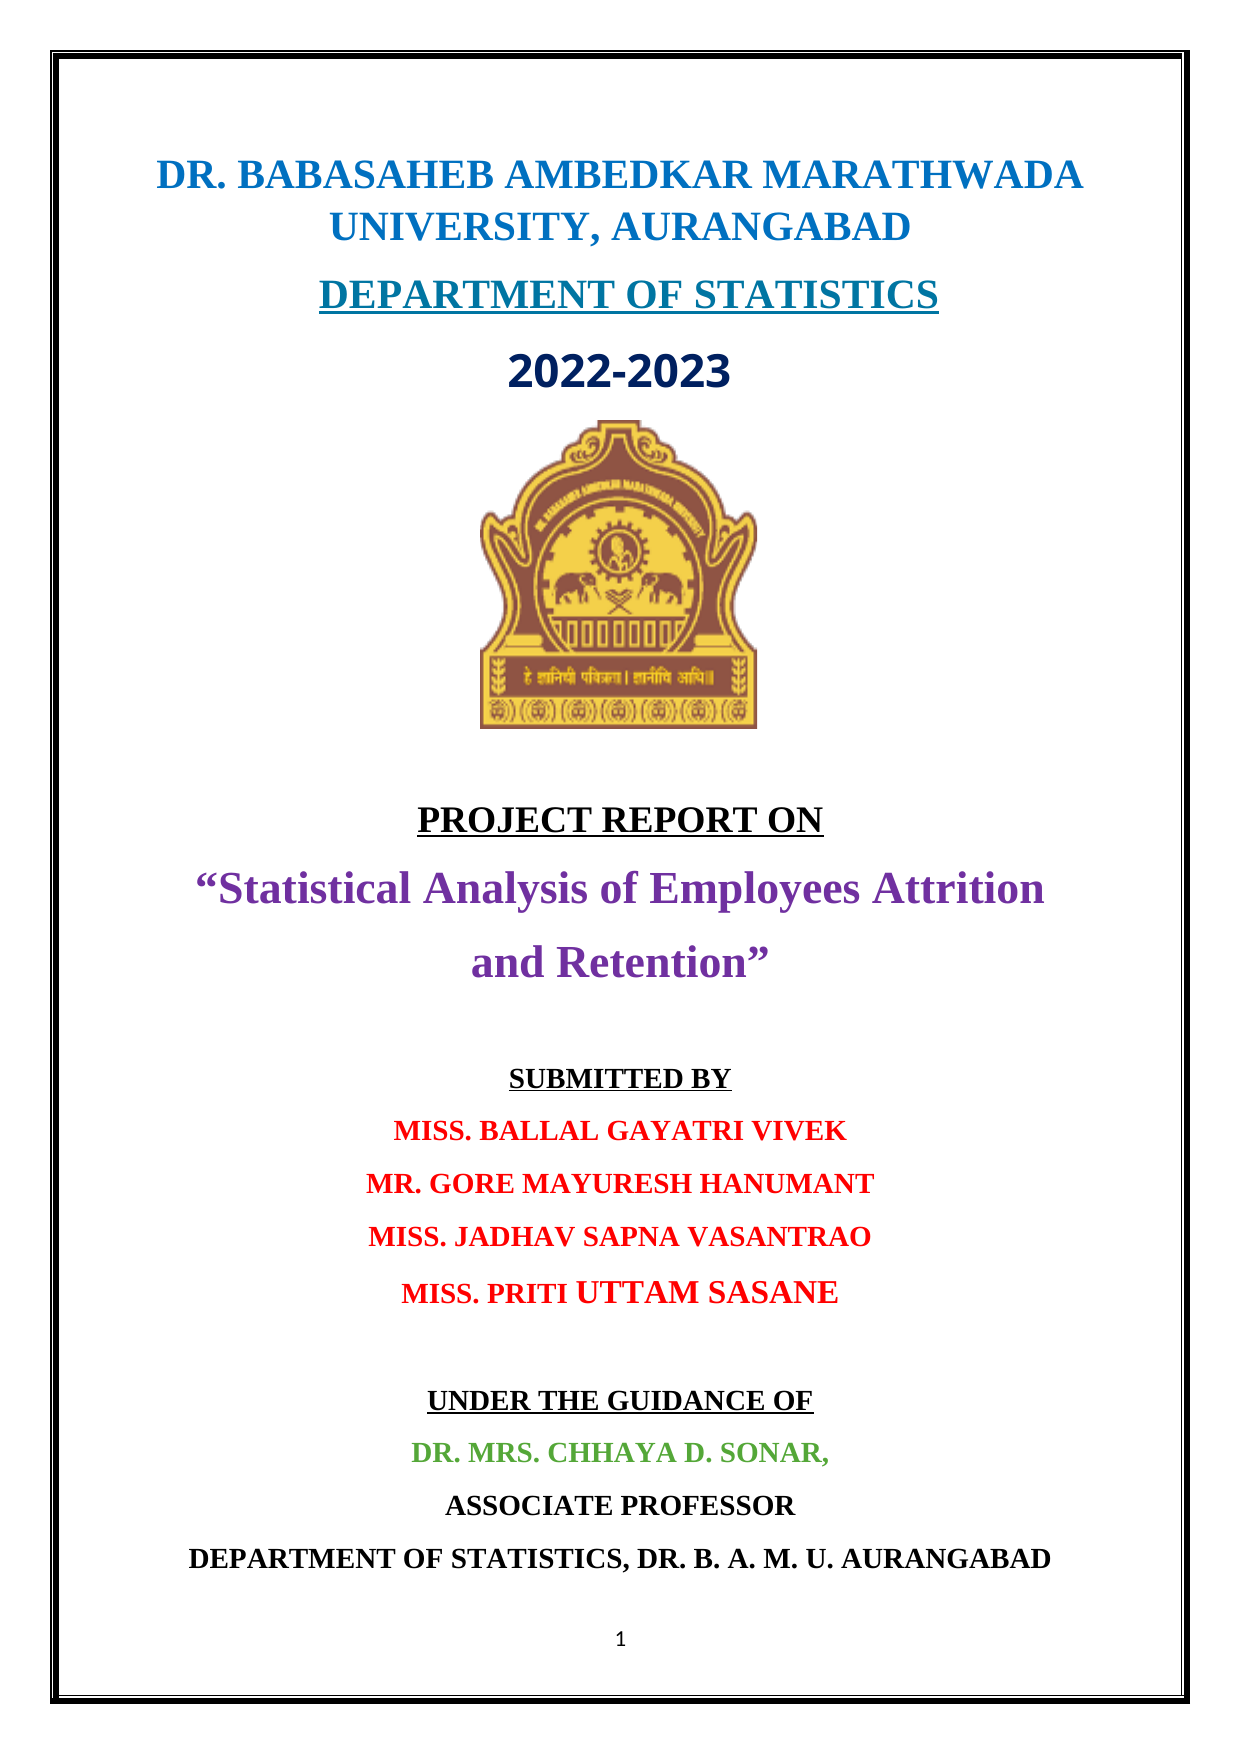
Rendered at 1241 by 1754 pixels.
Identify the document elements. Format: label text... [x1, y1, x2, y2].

text SUBMITTED BY [150, 1061, 1090, 1094]
text UNDER THE GUIDANCE OF [150, 1383, 1090, 1416]
text MISS. JADHAV SAPNA VASANTRAO [150, 1219, 1090, 1253]
text PROJECT REPORT ON [150, 798, 1090, 841]
text MISS. BALLAL GAYATRI VIVEK [150, 1113, 1090, 1147]
text MISS. PRITI UTTAM SASANE [150, 1272, 1090, 1310]
text ASSOCIATE PROFESSOR [150, 1488, 1090, 1522]
text “Statistical Analysis of Employees Attrition [150, 861, 1090, 913]
text DR. BABASAHEB AMBEDKAR MARATHWADA UNIVERSITY, AURANGABAD [150, 150, 1090, 249]
text DEPARTMENT OF STATISTICS [150, 270, 1090, 318]
text MR. GORE MAYURESH HANUMANT [150, 1166, 1090, 1200]
picture [480, 420, 758, 729]
text DR. MRS. CHHAYA D. SONAR, [150, 1436, 1090, 1469]
text 2022-2023 [150, 338, 1090, 401]
text and Retention” [150, 934, 1090, 987]
text DEPARTMENT OF STATISTICS, DR. B. A. M. U. AURANGABAD [150, 1541, 1090, 1575]
